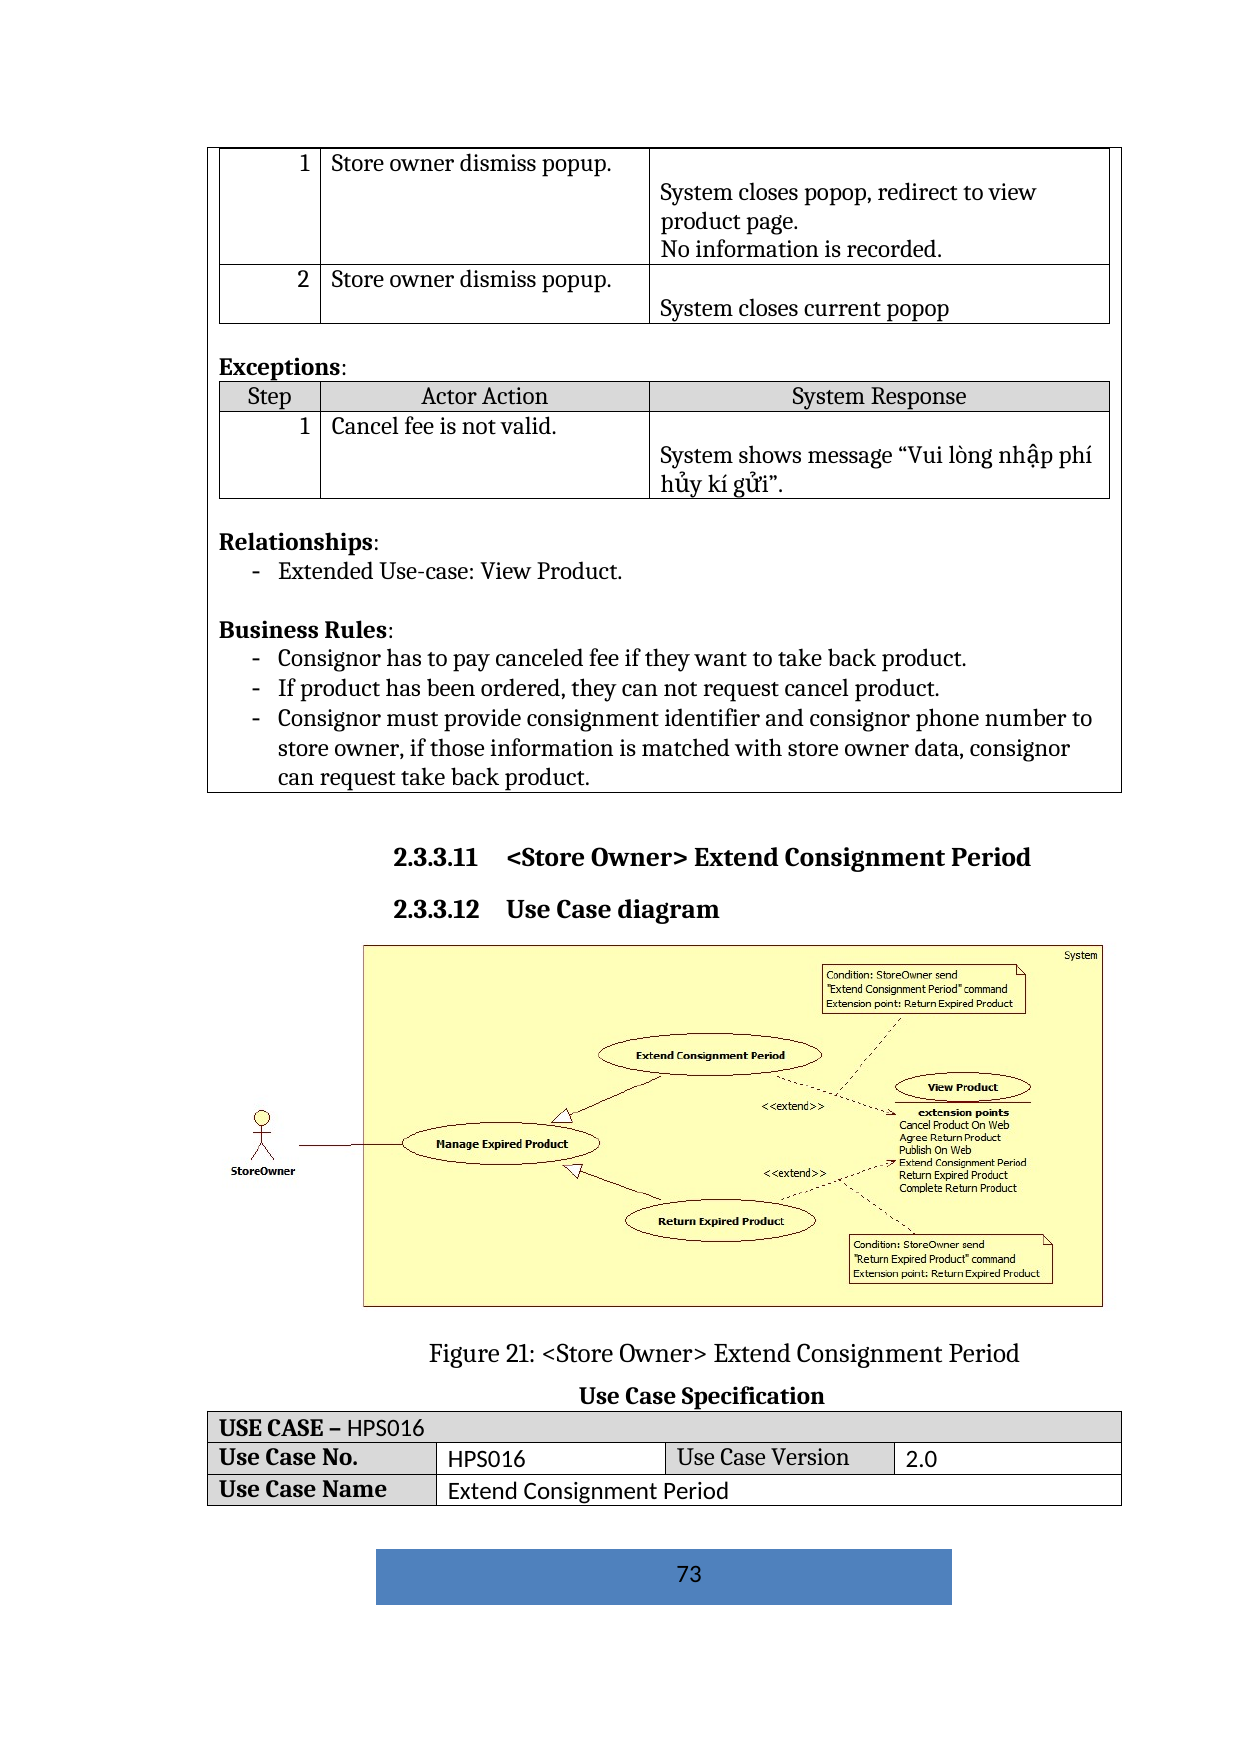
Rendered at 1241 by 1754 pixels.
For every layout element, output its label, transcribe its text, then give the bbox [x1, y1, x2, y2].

subtitle <Store Owner> Extend Consignment Period [393, 842, 1122, 873]
list Use Case Specification [282, 1382, 1122, 1411]
table_cell Use Case Name [208, 1475, 436, 1505]
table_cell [208, 148, 1121, 792]
picture [207, 925, 1122, 1326]
table_cell [437, 1475, 1121, 1505]
table_header USE CASE – [208, 1412, 1121, 1442]
table_cell Use Case No. [208, 1443, 436, 1474]
subtitle Use Case diagram [393, 894, 1122, 925]
text Figure 21: <Store Owner> Extend Consignment Period [428, 1338, 1122, 1369]
table_cell Use Case Version [666, 1443, 894, 1474]
